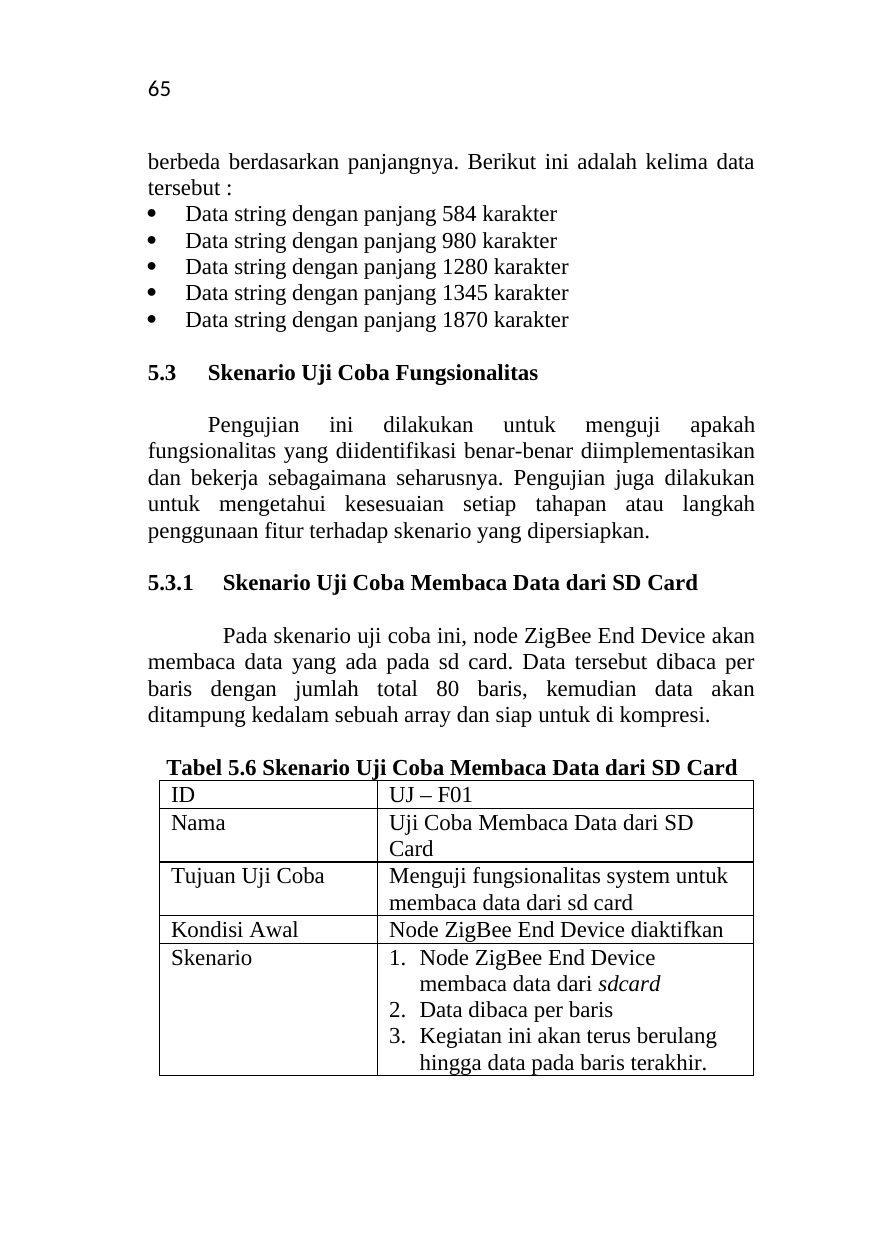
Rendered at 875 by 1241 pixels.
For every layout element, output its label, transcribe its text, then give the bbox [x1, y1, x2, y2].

table_cell Tujuan Uji Coba [160, 863, 377, 915]
subtitle Skenario Uji Coba Membaca Data dari SD Card [148, 569, 756, 596]
table_header ID [160, 781, 377, 808]
list Data string dengan panjang 1280 karakter [148, 253, 756, 279]
table_cell Skenario [160, 944, 377, 1075]
table_header UJ – F01 [378, 781, 753, 808]
text Pengujian ini dilakukan untuk menguji apakah fungsionalitas yang diidentifikasi benar-benar diimplementasikan dan bekerja sebagaimana seharusnya. Pengujian juga dilakukan untuk mengetahui kesesuaian setiap tahapan atau langkah penggunaan fitur terhadap skenario yang dipersiapkan. [148, 411, 756, 543]
table_cell Uji Coba Membaca Data dari SD Card [378, 809, 753, 861]
table_cell Menguji fungsionalitas system untuk membaca data dari sd card [378, 863, 753, 915]
list Data string dengan panjang 584 karakter [148, 200, 756, 227]
list Data string dengan panjang 1345 karakter [148, 279, 756, 306]
list Data string dengan panjang 980 karakter [148, 227, 756, 253]
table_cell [378, 944, 753, 1075]
text Pada skenario uji coba ini, node ZigBee End Device akan membaca data yang ada pada sd card. Data tersebut dibaca per baris dengan jumlah total 80 baris, kemudian data akan ditampung kedalam sebuah array dan siap untuk di kompresi. [148, 622, 756, 727]
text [148, 148, 756, 200]
table_cell Kondisi Awal [160, 916, 377, 942]
table_cell Nama [160, 809, 377, 861]
subtitle Skenario Uji Coba Fungsionalitas [148, 358, 756, 385]
list Data string dengan panjang 1870 karakter [148, 306, 756, 332]
table_cell Node ZigBee End Device diaktifkan [378, 916, 753, 942]
